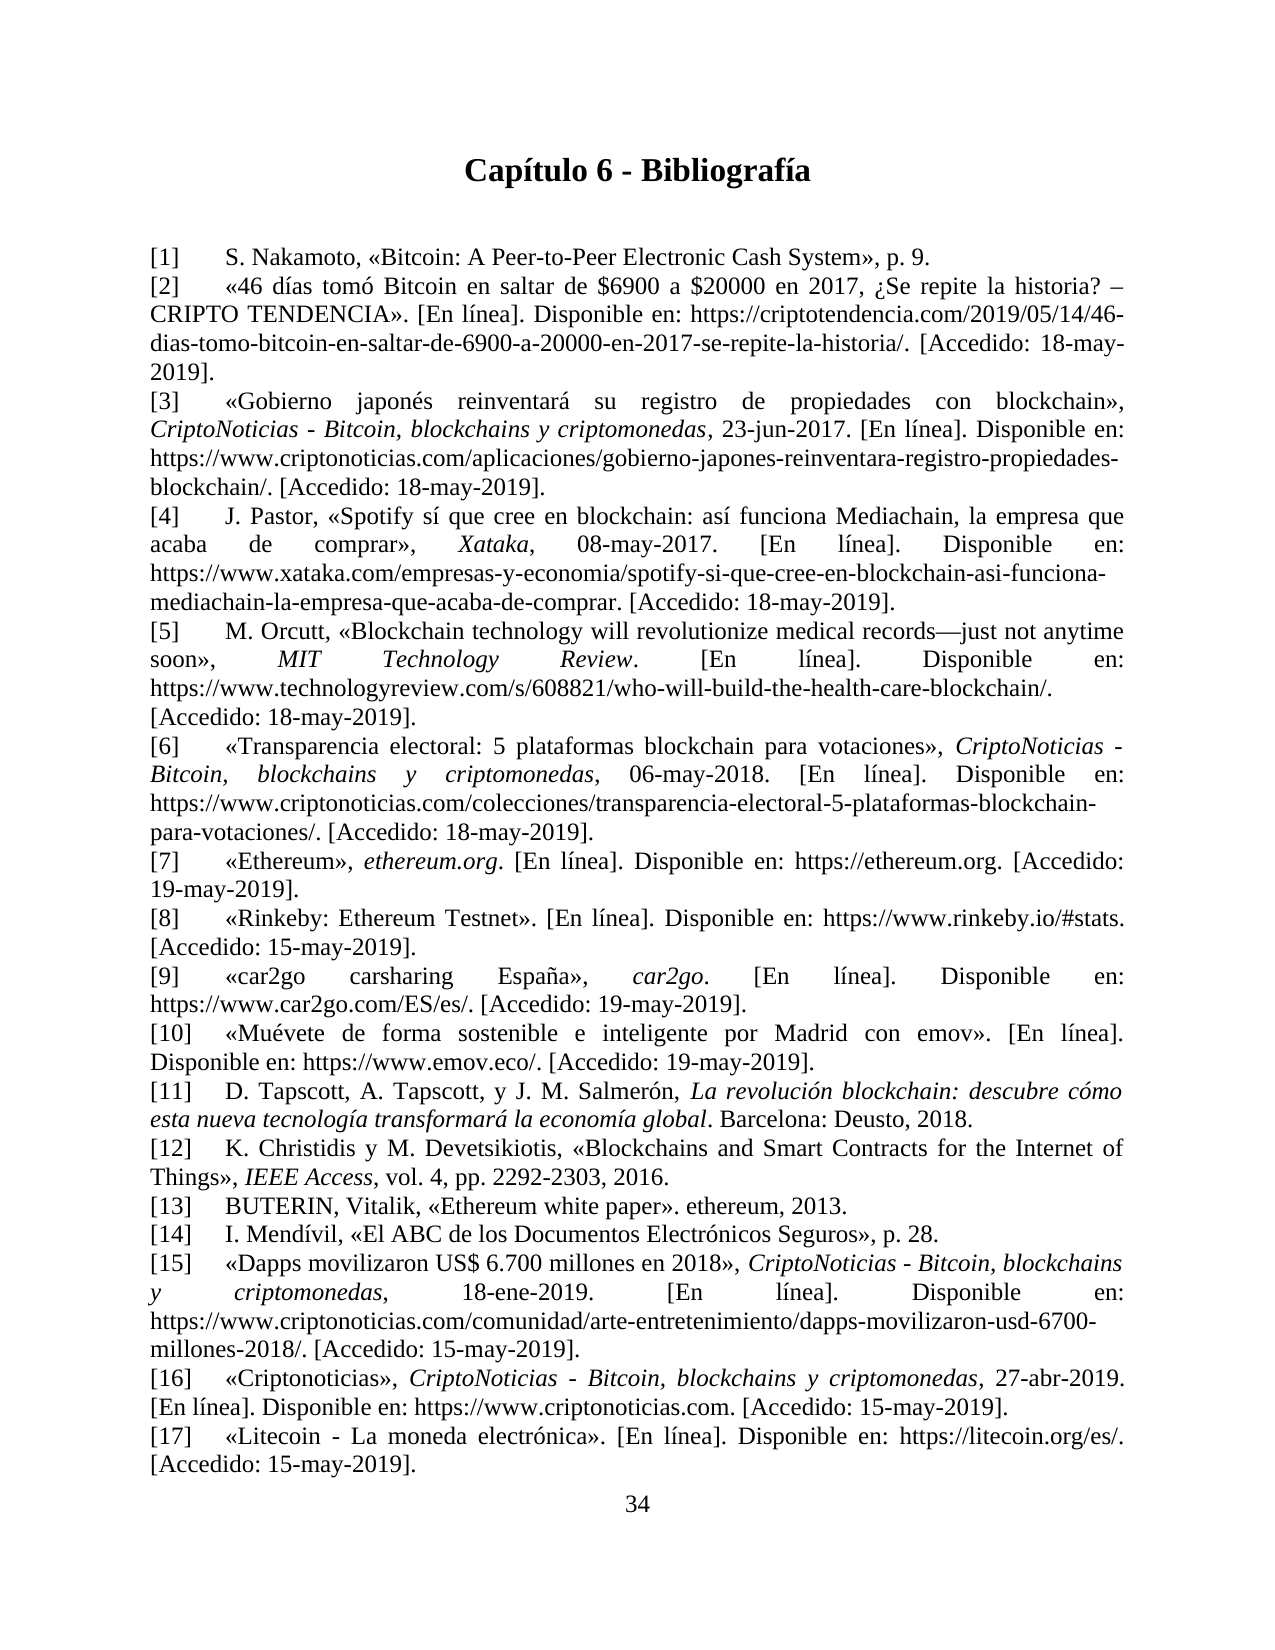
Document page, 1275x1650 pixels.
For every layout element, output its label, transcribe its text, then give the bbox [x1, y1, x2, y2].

text [17] «Litecoin - La moneda electrónica». [En línea]. Disponible en: https://litecoin.org/es/. [Accedido: 15-may-2019]. [150, 1421, 1125, 1478]
text [15] «Dapps movilizaron US$ 6.700 millones en 2018», CriptoNoticias - Bitcoin, blockchains y criptomonedas, 18-ene-2019. [En línea]. Disponible en: https://www.criptonoticias.com/comunidad/arte-entretenimiento/dapps-movilizaron-usd-6700-millones-2018/. [Accedido: 15-may-2019]. [150, 1248, 1125, 1363]
text [10] «Muévete de forma sostenible e inteligente por Madrid con emov». [En línea]. Disponible en: https://www.emov.eco/. [Accedido: 19-may-2019]. [150, 1018, 1125, 1076]
text [12] K. Christidis y M. Devetsikiotis, «Blockchains and Smart Contracts for the Internet of Things», IEEE Access, vol. 4, pp. 2292-2303, 2016. [150, 1133, 1125, 1191]
text [16] «Criptonoticias», CriptoNoticias - Bitcoin, blockchains y criptomonedas, 27-abr-2019. [En línea]. Disponible en: https://www.criptonoticias.com. [Accedido: 15-may-2019]. [150, 1363, 1125, 1421]
text [13] BUTERIN, Vitalik, «Ethereum white paper». ethereum, 2013. [150, 1191, 1125, 1219]
text [5] M. Orcutt, «Blockchain technology will revolutionize medical records—just not anytime soon», MIT Technology Review. [En línea]. Disponible en: https://www.technologyreview.com/s/608821/who-will-build-the-health-care-blockchain/. [Accedido: 18-may-2019]. [150, 616, 1125, 731]
text [9] «car2go carsharing España», car2go. [En línea]. Disponible en: https://www.car2go.com/ES/es/. [Accedido: 19-may-2019]. [150, 961, 1125, 1018]
text [4] J. Pastor, «Spotify sí que cree en blockchain: así funciona Mediachain, la empresa que acaba de comprar», Xataka, 08-may-2017. [En línea]. Disponible en: https://www.xataka.com/empresas-y-economia/spotify-si-que-cree-en-blockchain-asi-funciona-mediachain-la-empresa-que-acaba-de-comprar. [Accedido: 18-may-2019]. [150, 501, 1125, 616]
text [1] S. Nakamoto, «Bitcoin: A Peer-to-Peer Electronic Cash System», p. 9. [150, 242, 1125, 271]
text [2] «46 días tomó Bitcoin en saltar de $6900 a $20000 en 2017, ¿Se repite la historia? – CRIPTO TENDENCIA». [En línea]. Disponible en: https://criptotendencia.com/2019/05/14/46-dias-tomo-bitcoin-en-saltar-de-6900-a-20000-en-2017-se-repite-la-historia/. [Accedido: 18-may-2019]. [150, 271, 1125, 386]
text [6] «Transparencia electoral: 5 plataformas blockchain para votaciones», CriptoNoticias - Bitcoin, blockchains y criptomonedas, 06-may-2018. [En línea]. Disponible en: https://www.criptonoticias.com/colecciones/transparencia-electoral-5-plataformas-blockchain-para-votaciones/. [Accedido: 18-may-2019]. [150, 731, 1125, 846]
text [11] D. Tapscott, A. Tapscott, y J. M. Salmerón, La revolución blockchain: descubre cómo esta nueva tecnología transformará la economía global. Barcelona: Deusto, 2018. [150, 1076, 1125, 1133]
subtitle Bibliografía [150, 150, 1125, 188]
text [3] «Gobierno japonés reinventará su registro de propiedades con blockchain», CriptoNoticias - Bitcoin, blockchains y criptomonedas, 23-jun-2017. [En línea]. Disponible en: https://www.criptonoticias.com/aplicaciones/gobierno-japones-reinventara-registro-propiedades-blockchain/. [Accedido: 18-may-2019]. [150, 386, 1125, 501]
text [7] «Ethereum», ethereum.org. [En línea]. Disponible en: https://ethereum.org. [Accedido: 19-may-2019]. [150, 846, 1125, 903]
text [14] I. Mendívil, «El ABC de los Documentos Electrónicos Seguros», p. 28. [150, 1219, 1125, 1248]
text [8] «Rinkeby: Ethereum Testnet». [En línea]. Disponible en: https://www.rinkeby.io/#stats. [Accedido: 15-may-2019]. [150, 903, 1125, 961]
